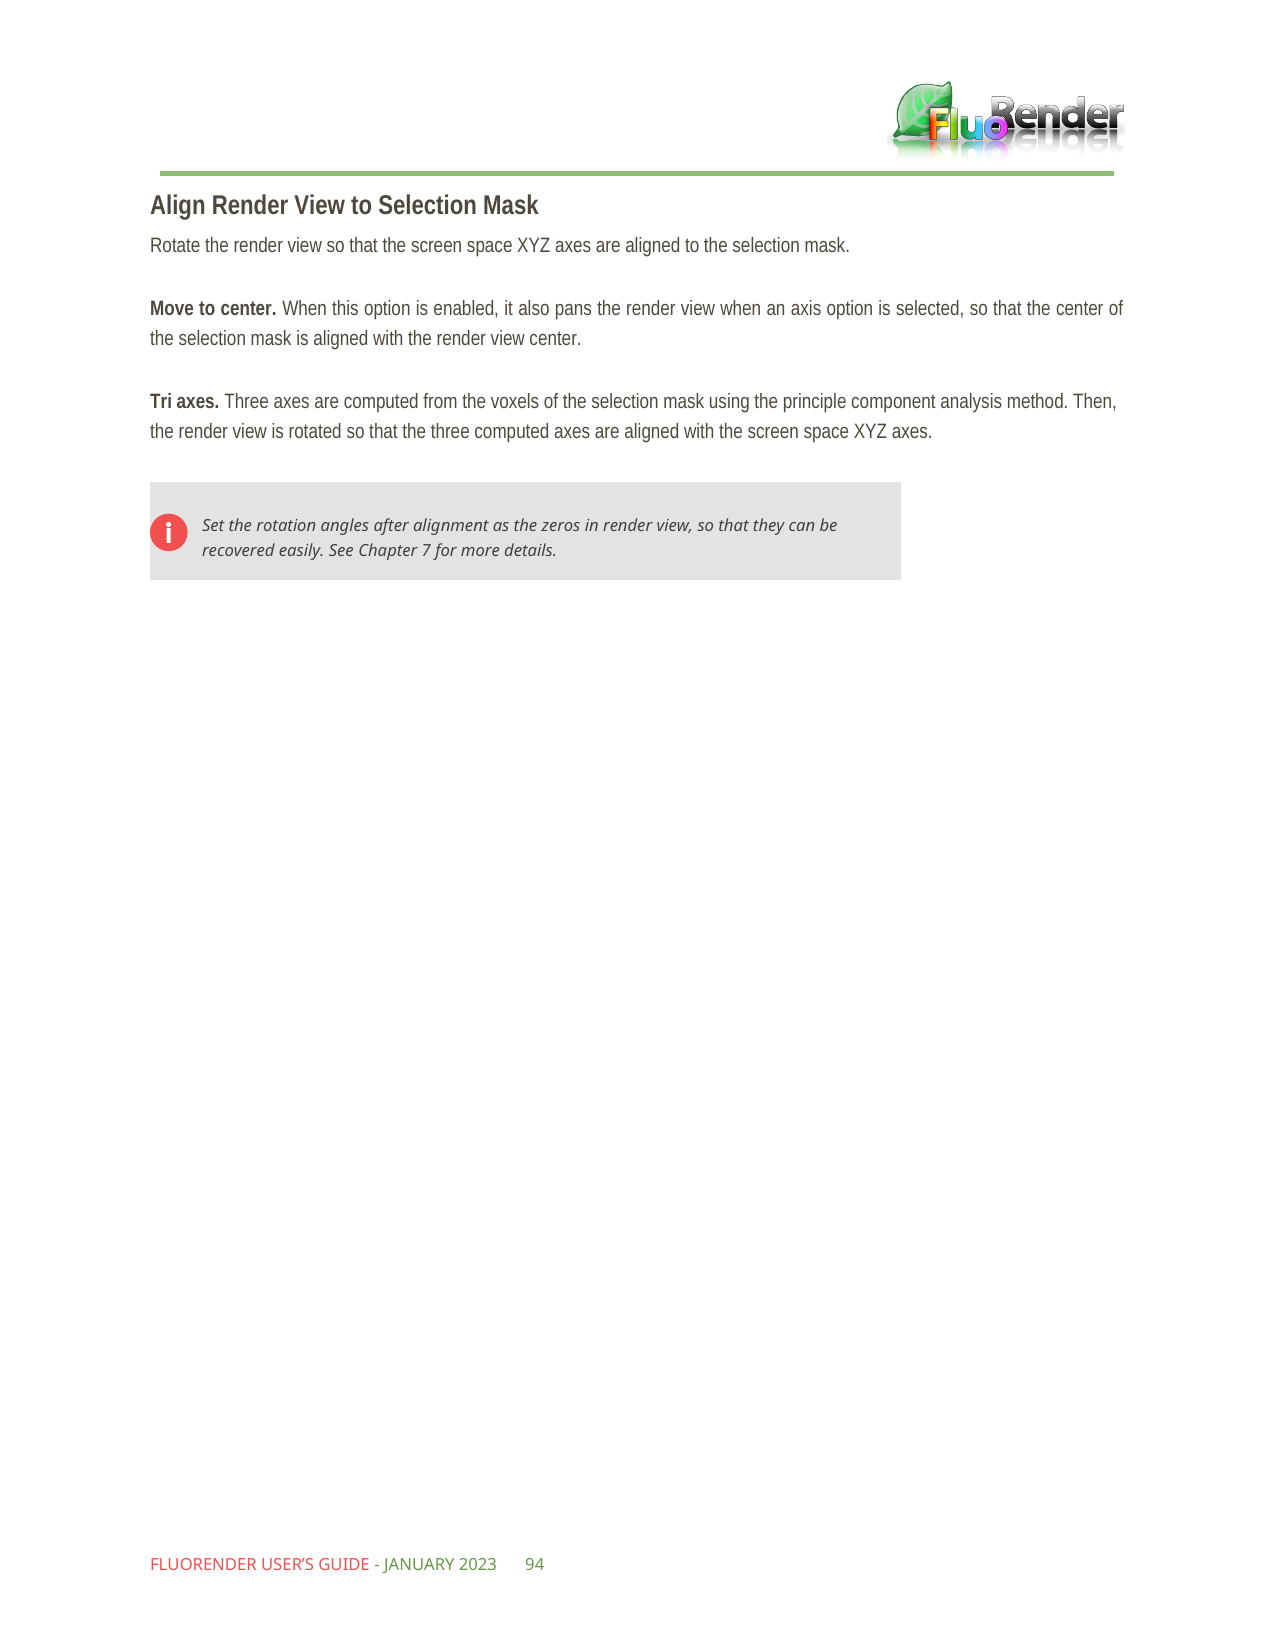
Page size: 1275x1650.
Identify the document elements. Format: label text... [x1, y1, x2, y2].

text Move to center. When this option is enabled, it also pans the render view when an axis option is selected, so that the center of the selection mask is aligned with the render view center. [150, 296, 1125, 349]
text Rotate the render view so that the screen space XYZ axes are aligned to the selection mask. [150, 232, 1125, 256]
picture [887, 75, 1125, 165]
subtitle Align Render View to Selection Mask [150, 189, 1125, 220]
text Tri axes. Three axes are computed from the voxels of the selection mask using the principle component analysis method. Then, the render view is rotated so that the three computed axes are aligned with the screen space XYZ axes. [150, 389, 1125, 443]
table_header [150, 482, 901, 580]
